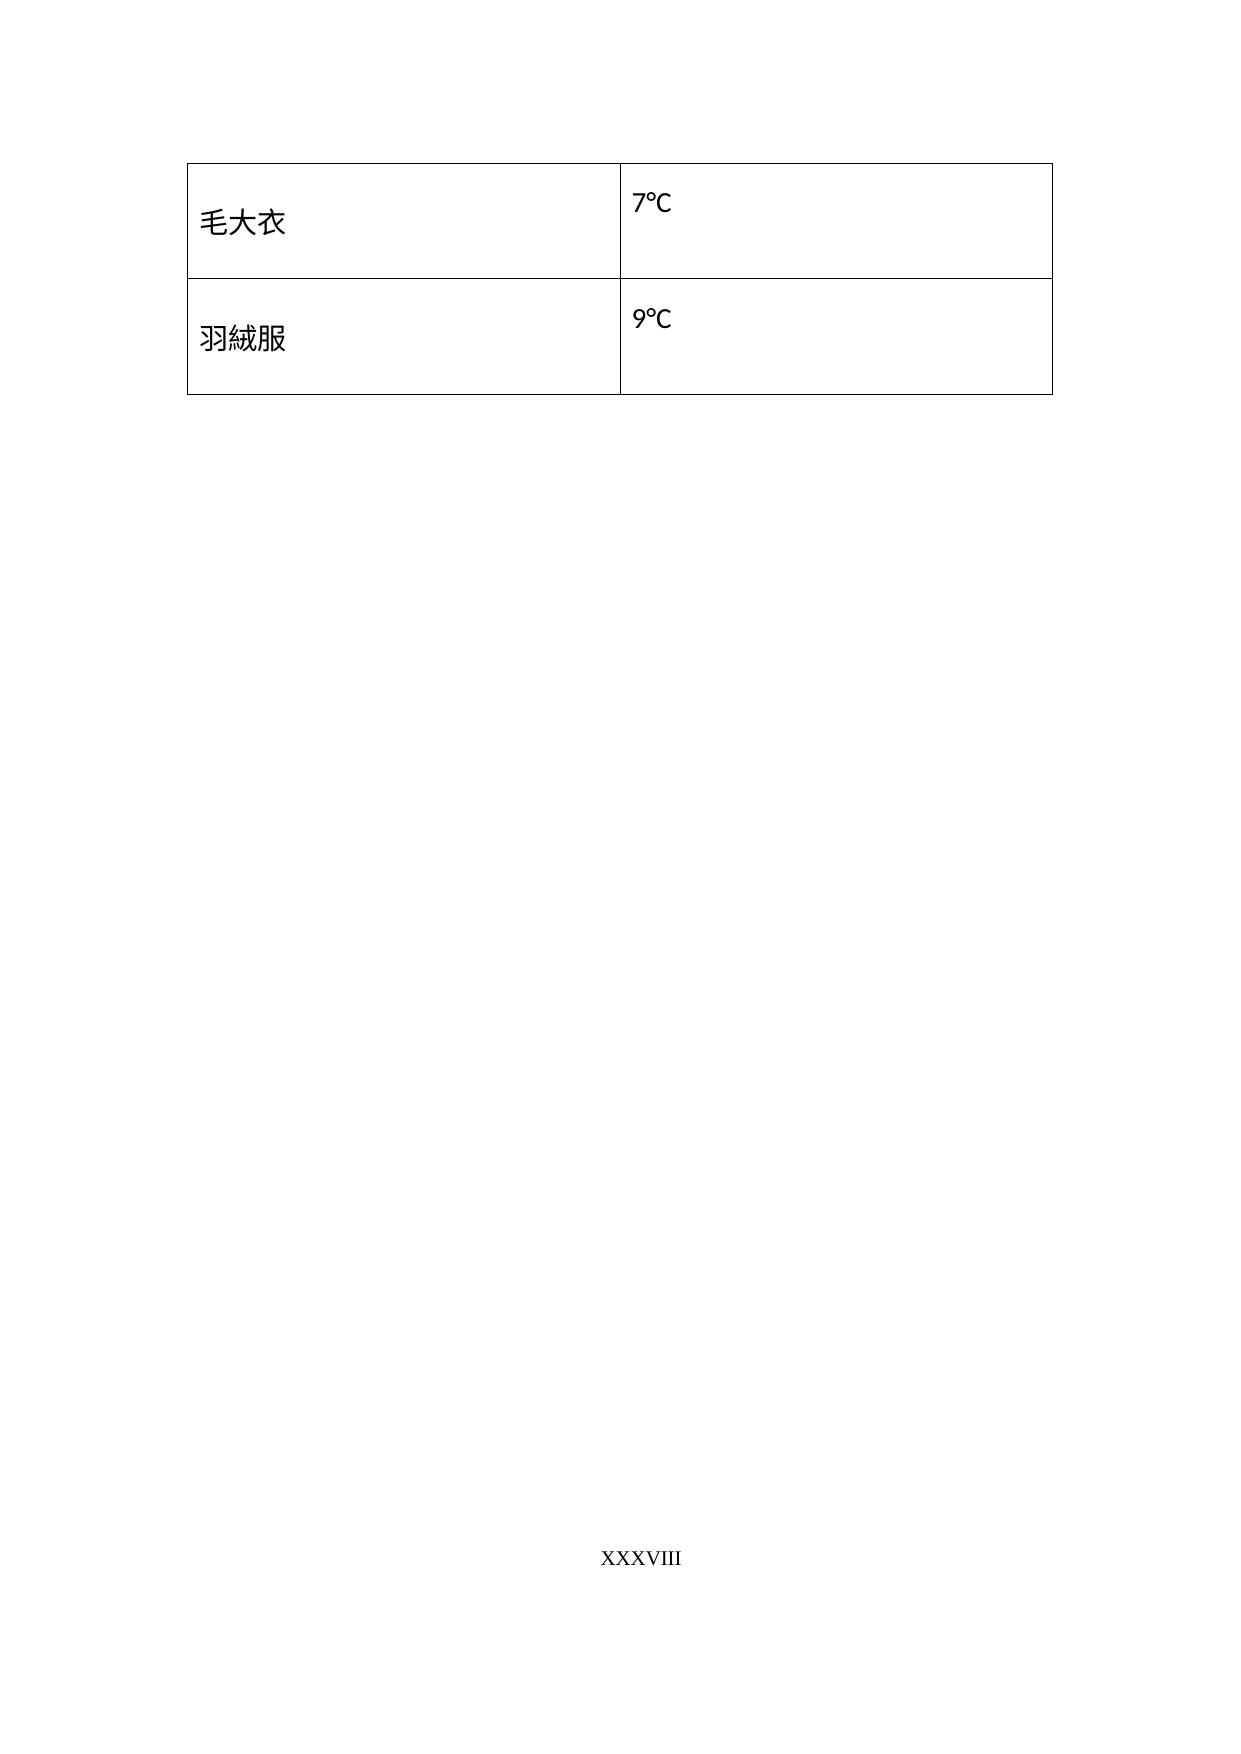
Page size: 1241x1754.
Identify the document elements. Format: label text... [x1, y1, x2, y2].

table_cell 7°C [621, 164, 1052, 278]
table_cell 羽絨服 [188, 279, 620, 394]
table_cell 9°C [621, 279, 1052, 394]
table_cell 毛大衣 [188, 164, 620, 278]
